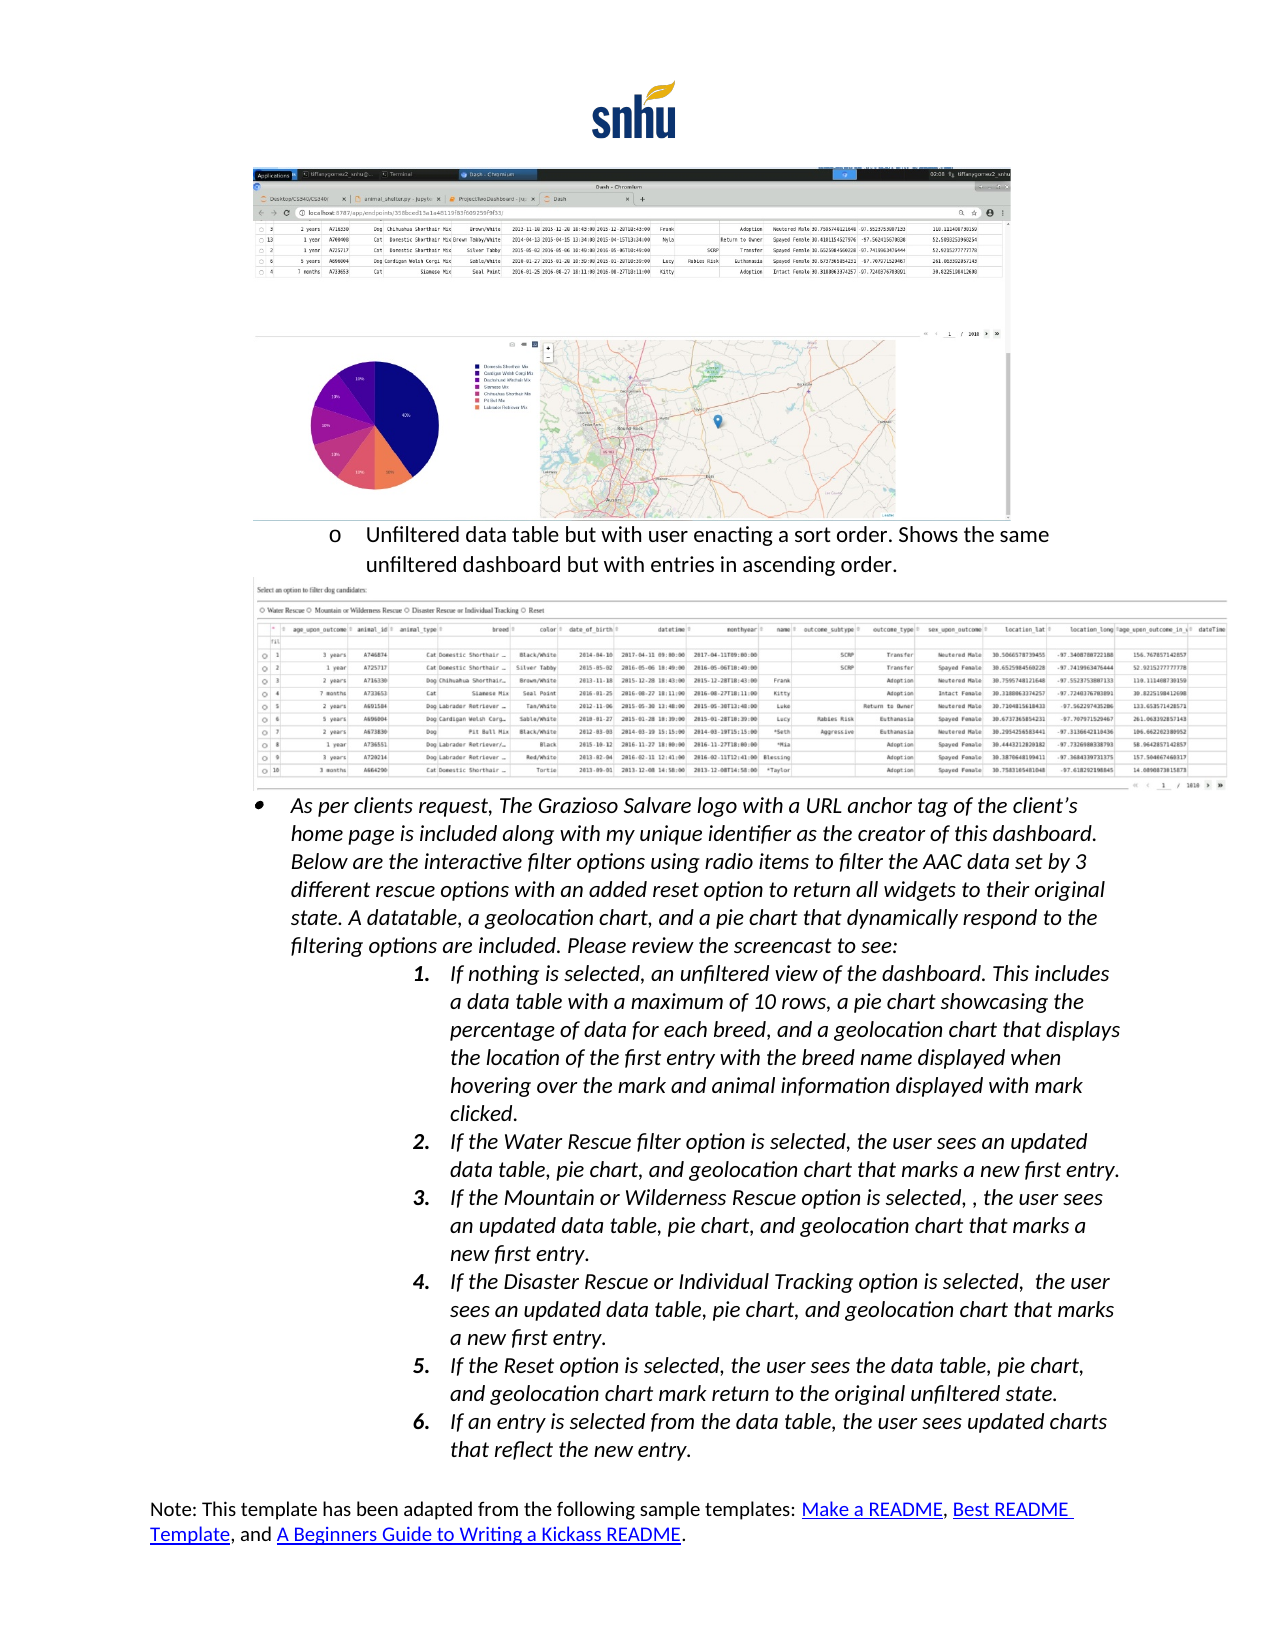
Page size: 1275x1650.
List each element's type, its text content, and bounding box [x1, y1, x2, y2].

list As per clients request, The Grazioso Salvare logo with a URL anchor tag of the client’s home page is included along with my unique identifier as the creator of this dashboard. Below are the interactive filter options using radio items to filter the AAC data set by 3 different rescue options with an added reset option to return all widgets to their original state. A datatable, a geolocation chart, and a pie chart that dynamically respond to the filtering options are included. Please review the screencast to see: [253, 791, 1125, 959]
list If the Reset option is selected, the user sees the data table, pie chart, and geolocation chart mark return to the original unfiltered state. [412, 1351, 1125, 1407]
list If an entry is selected from the data table, the user sees updated charts that reflect the new entry. [412, 1407, 1125, 1463]
picture [253, 577, 1229, 791]
list If the Water Rescue filter option is selected, the user sees an updated data table, pie chart, and geolocation chart that marks a new first entry. [412, 1127, 1125, 1183]
list Unfiltered data table but with user enacting a sort order. Shows the same unfiltered dashboard but with entries in ascending order. [328, 521, 1125, 577]
list If the Disaster Rescue or Individual Tracking option is selected, the user sees an updated data table, pie chart, and geolocation chart that marks a new first entry. [412, 1267, 1125, 1351]
picture [253, 167, 1011, 521]
picture [573, 75, 702, 147]
list If nothing is selected, an unfiltered view of the dashboard. This includes a data table with a maximum of 10 rows, a pie chart showcasing the percentage of data for each breed, and a geolocation chart that displays the location of the first entry with the breed name displayed when hovering over the mark and animal information displayed with mark clicked. [412, 959, 1125, 1127]
list If the Mountain or Wilderness Rescue option is selected, , the user sees an updated data table, pie chart, and geolocation chart that marks a new first entry. [412, 1183, 1125, 1267]
